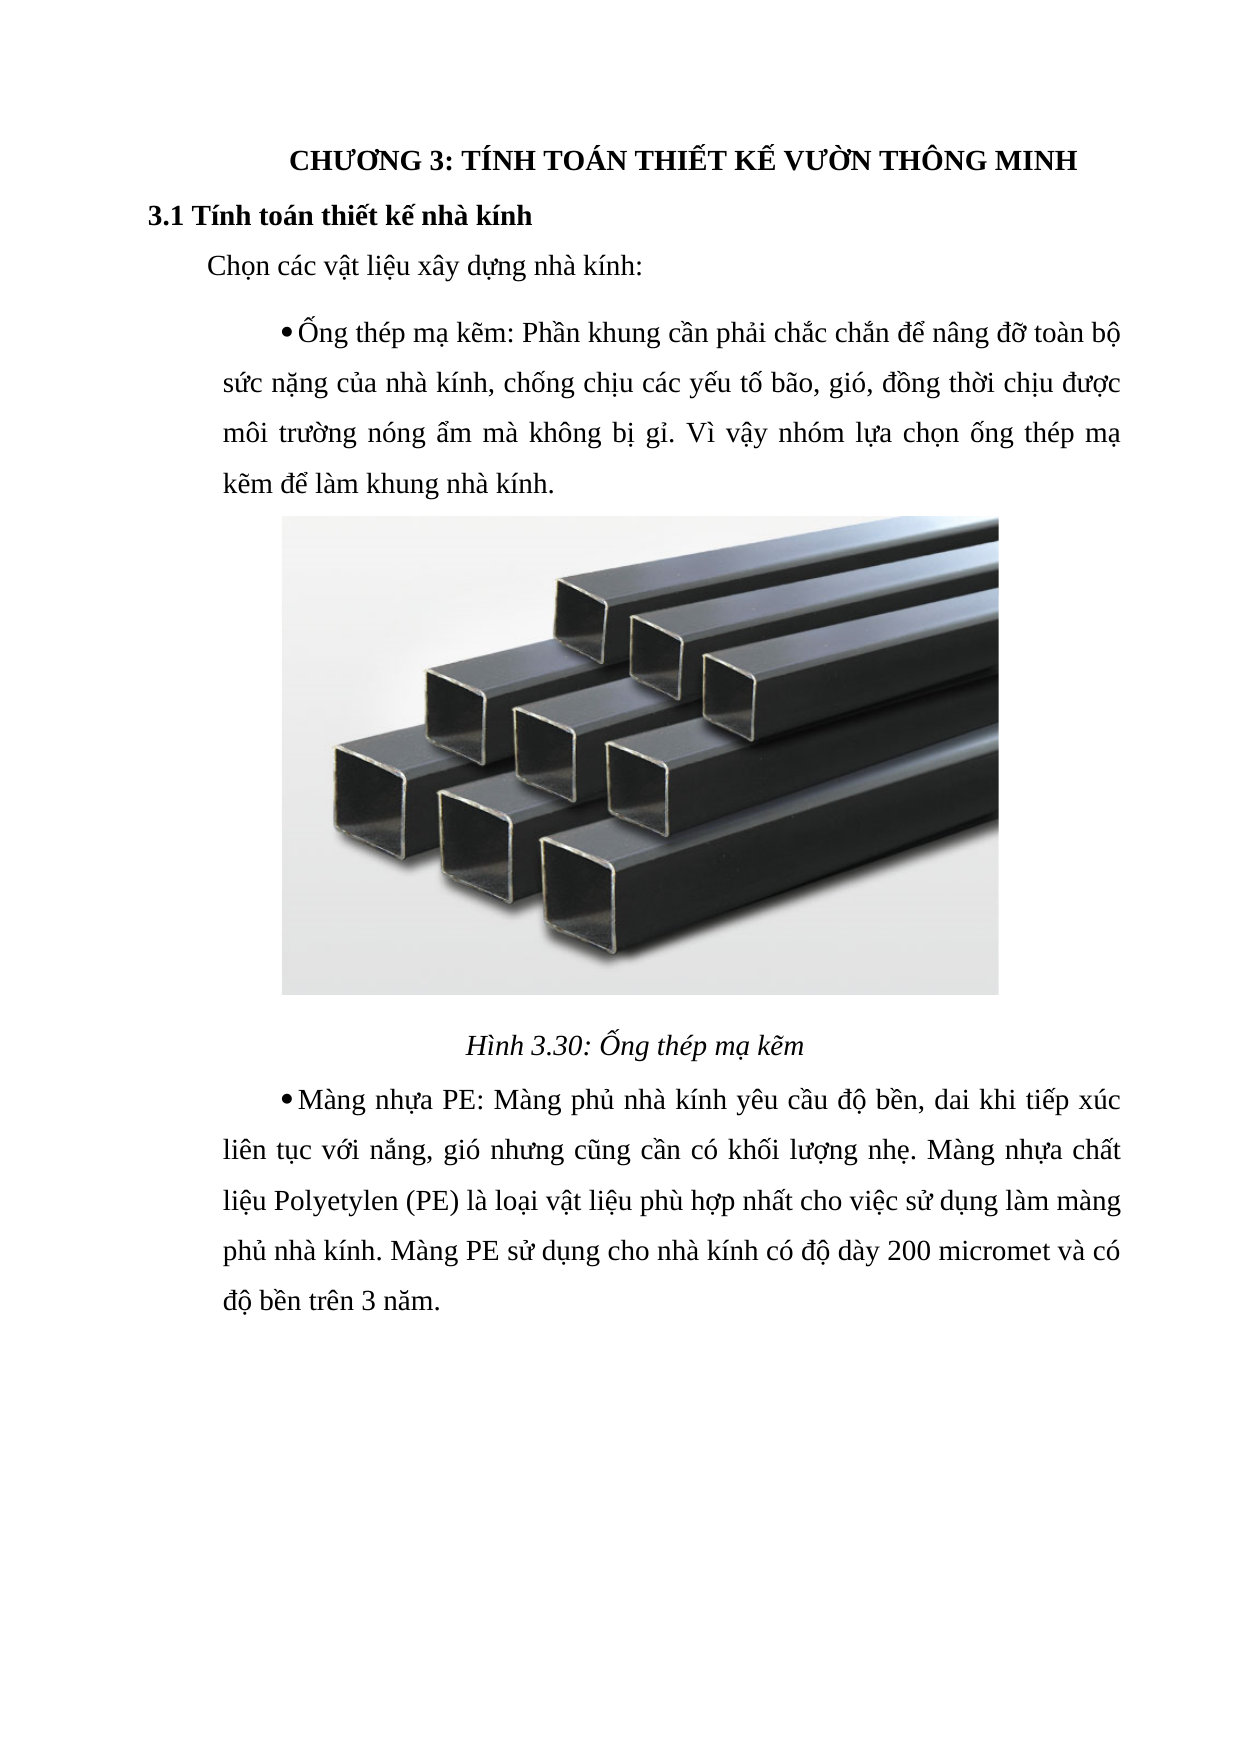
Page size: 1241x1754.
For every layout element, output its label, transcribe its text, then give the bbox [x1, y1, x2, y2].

picture [281, 516, 999, 995]
text Chọn các vật liệu xây dựng nhà kính: [148, 248, 1122, 281]
subtitle TÍNH TOÁN THIẾT KẾ VƯỜN THÔNG MINH [185, 143, 1122, 177]
list Màng nhựa PE: Màng phủ nhà kính yêu cầu độ bền, dai khi tiếp xúc liên tục với nắng, gió nhưng cũng cần có khối lượng nhẹ. Màng nhựa chất liệu Polyetylen (PE) là loại vật liệu phù hợp nhất cho việc sử dụng làm màng phủ nhà kính. Màng PE sử dụng cho nhà kính có độ dày 200 micromet và có độ bền trên 3 năm. [223, 1082, 1122, 1317]
subtitle Tính toán thiết kế nhà kính [148, 198, 1122, 231]
list Ống thép mạ kẽm: Phần khung cần phải chắc chắn để nâng đỡ toàn bộ sức nặng của nhà kính, chống chịu các yếu tố bão, gió, đồng thời chịu được môi trường nóng ẩm mà không bị gỉ. Vì vậy nhóm lựa chọn ống thép mạ kẽm để làm khung nhà kính. [223, 315, 1122, 499]
